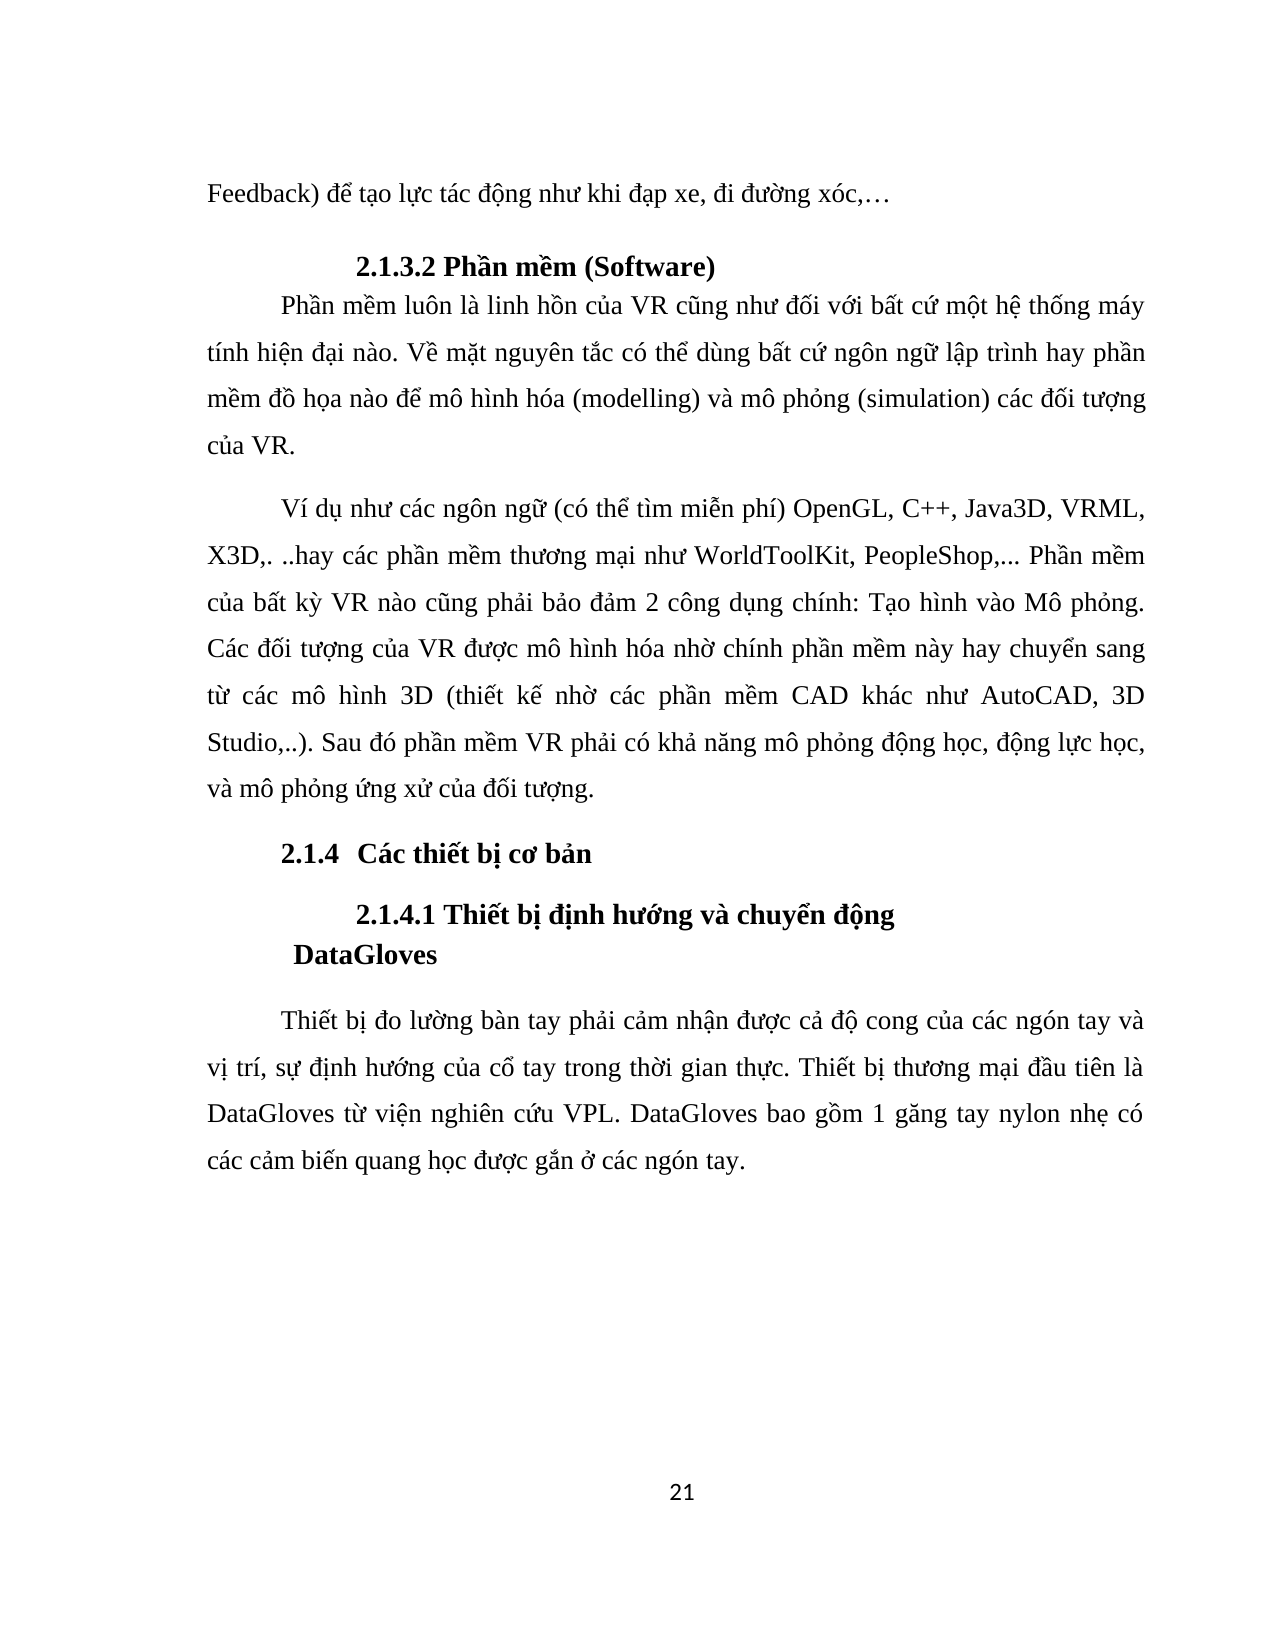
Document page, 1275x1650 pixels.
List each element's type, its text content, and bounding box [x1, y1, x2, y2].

subtitle Các thiết bị cơ bản [281, 836, 1157, 869]
subtitle 2.1.3.2 Phần mềm (Software) [281, 249, 1157, 282]
text Phần mềm luôn là linh hồn của VR cũng như đối với bất cứ một hệ thống máy tính hiện đại nào. Về mặt nguyên tắc có thể dùng bất cứ ngôn ngữ lập trình hay phần mềm đồ họa nào để mô hình hóa (modelling) và mô phỏng (simulation) các đối tượng của VR. [207, 289, 1147, 460]
text DataGloves [218, 937, 707, 971]
subtitle 2.1.4.1 Thiết bị định hướng và chuyển động [281, 897, 1157, 931]
text Ví dụ như các ngôn ngữ (có thể tìm miễn phí) OpenGL, C++, Java3D, VRML, X3D,. ..hay các phần mềm thương mại như WorldToolKit, PeopleShop,... Phần mềm của bất kỳ VR nào cũng phải bảo đảm 2 công dụng chính: Tạo hình vào Mô phỏng. Các đối tượng của VR được mô hình hóa nhờ chính phần mềm này hay chuyển sang từ các mô hình 3D (thiết kế nhờ các phần mềm CAD khác như AutoCAD, 3D Studio,..). Sau đó phần mềm VR phải có khả năng mô phỏng động học, động lực học, và mô phỏng ứng xử của đối tượng. [207, 492, 1147, 804]
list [207, 177, 1146, 208]
text Thiết bị đo lường bàn tay phải cảm nhận được cả độ cong của các ngón tay và vị trí, sự định hướng của cổ tay trong thời gian thực. Thiết bị thương mại đầu tiên là DataGloves từ viện nghiên cứu VPL. DataGloves bao gồm 1 găng tay nylon nhẹ có các cảm biến quang học được gắn ở các ngón tay. [207, 1004, 1145, 1175]
